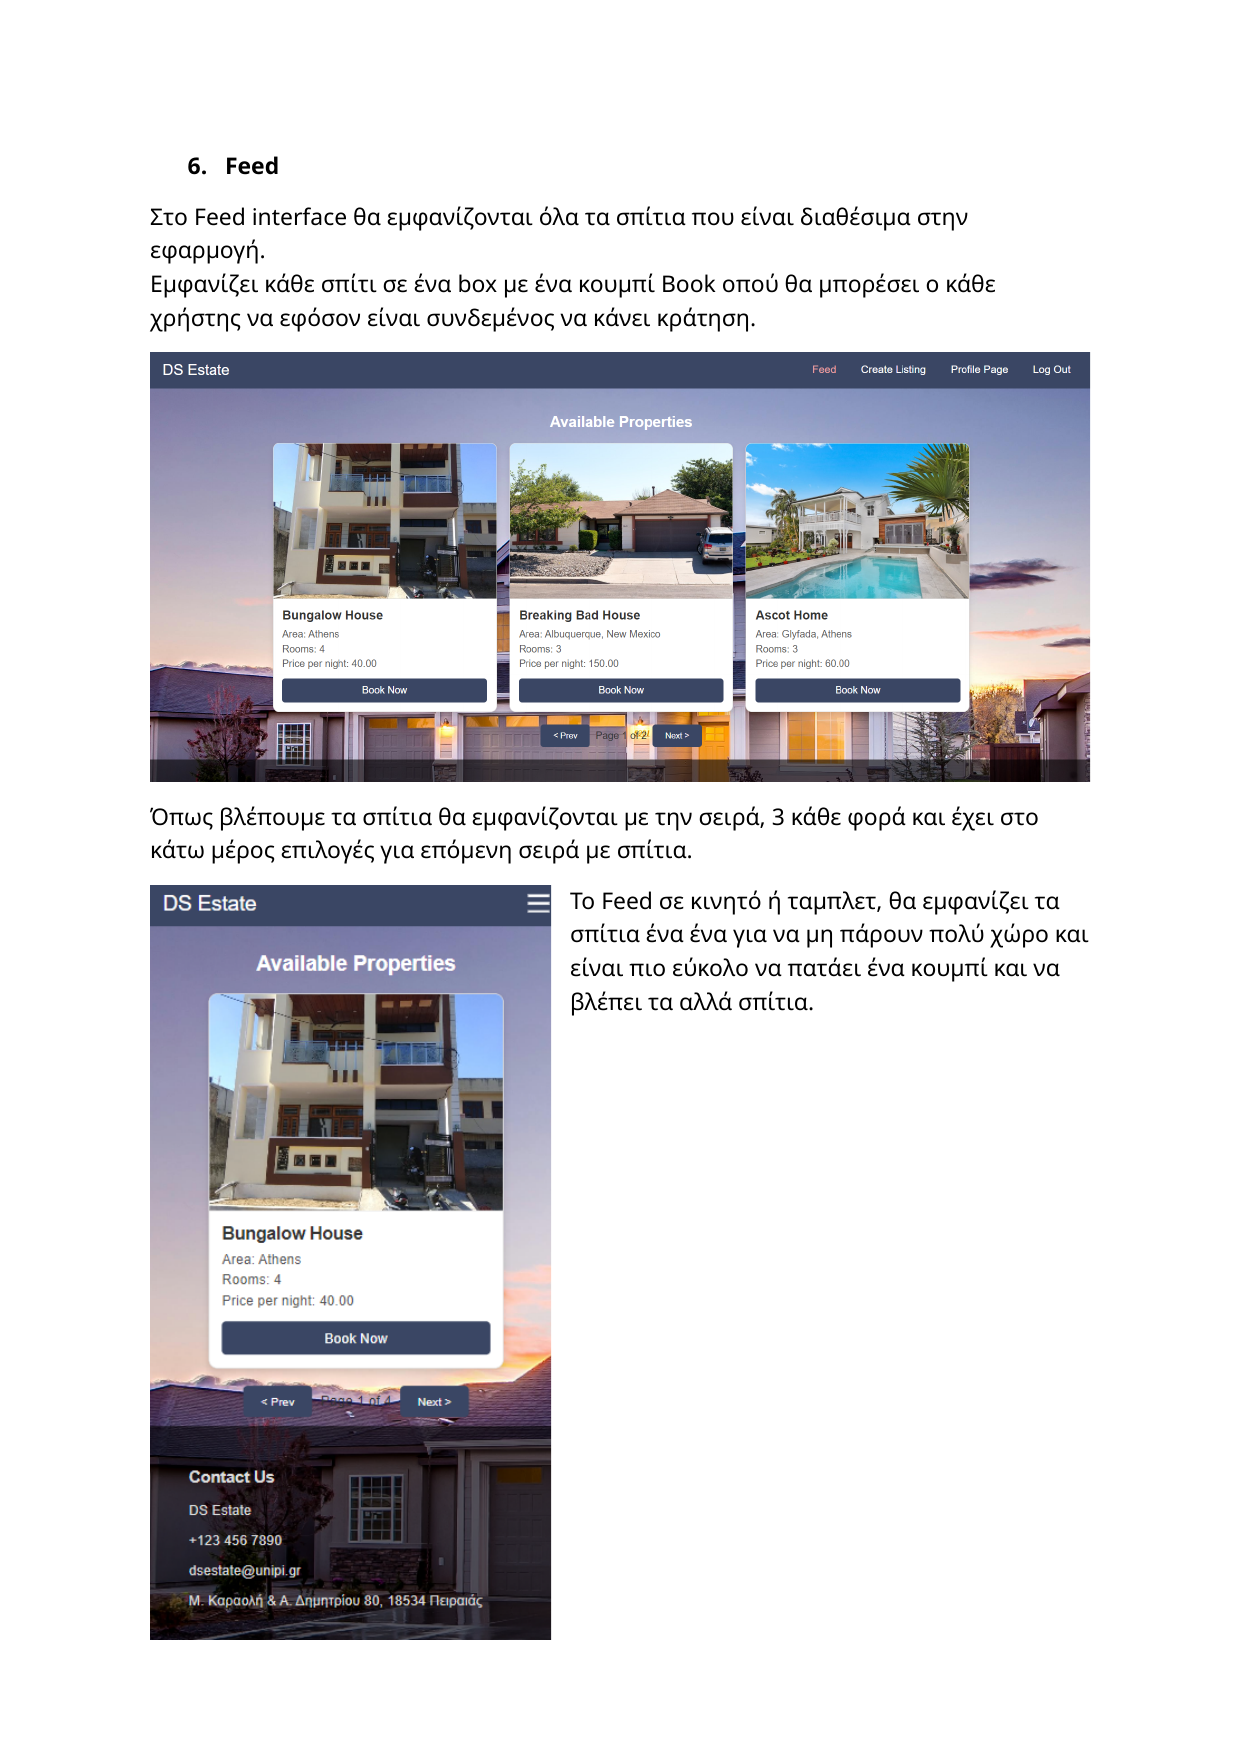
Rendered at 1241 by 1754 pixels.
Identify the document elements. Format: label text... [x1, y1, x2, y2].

list Feed [187, 150, 1090, 181]
text Στο Feed interface θα εμφανίζονται όλα τα σπίτια που είναι διαθέσιμα στην εφαρμογή. Εμφανίζει κάθε σπίτι σε ένα box με ένα κουμπί Book οπού θα μπορέσει ο κάθε χρήστης να εφόσον είναι συνδεμένος να κάνει κράτηση. [150, 200, 1090, 333]
text Όπως βλέπουμε τα σπίτια θα εμφανίζονται με την σειρά, 3 κάθε φορά και έχει στο κάτω μέρος επιλογές για επόμενη σειρά με σπίτια. [150, 800, 1090, 865]
text To Feed σε κινητό ή ταμπλετ, θα εμφανίζει τα σπίτια ένα ένα για να μη πάρουν πολύ χώρο και είναι πιο εύκολο να πατάει ένα κουμπί και να βλέπει τα αλλά σπίτια. [150, 884, 1090, 1017]
picture [150, 352, 1091, 782]
picture [150, 885, 552, 1640]
